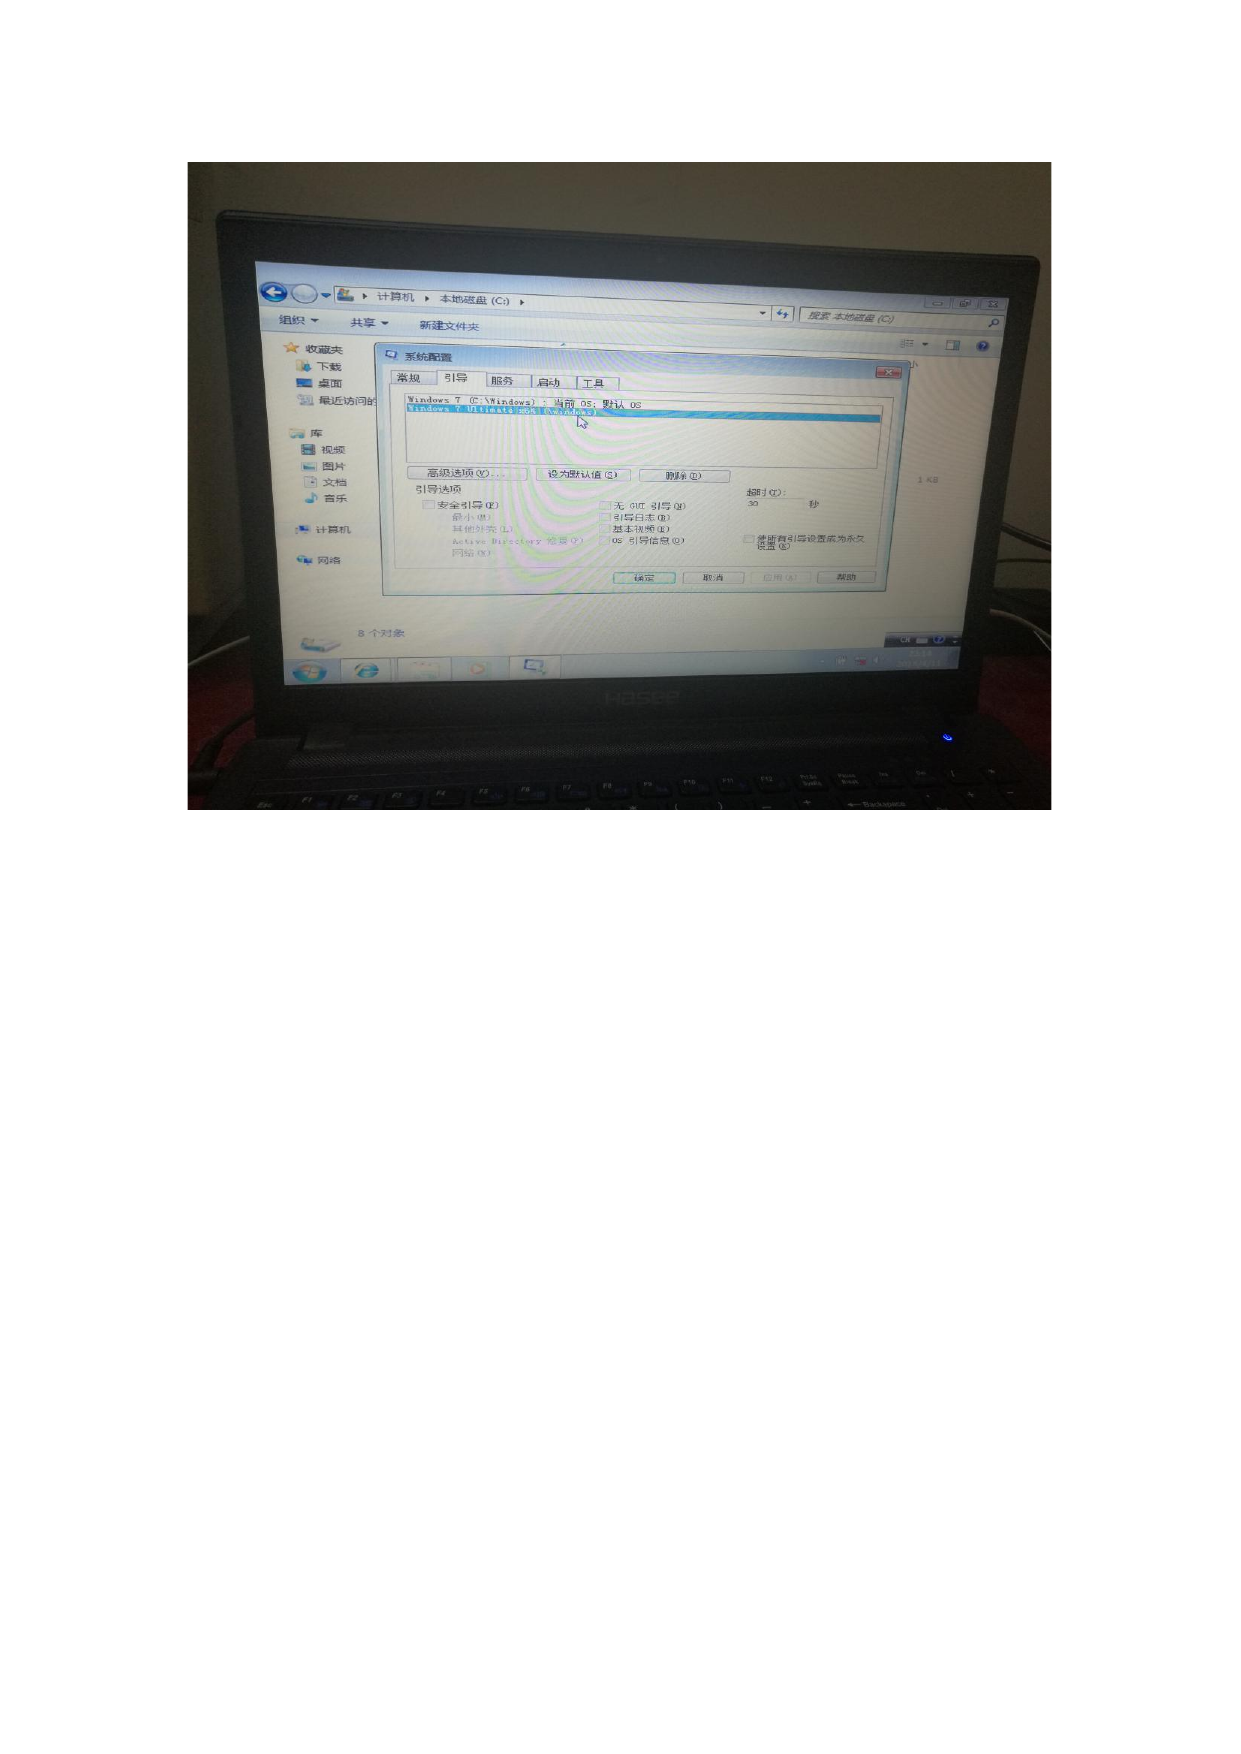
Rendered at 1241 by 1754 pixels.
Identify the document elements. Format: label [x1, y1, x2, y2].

picture [187, 162, 1052, 810]
